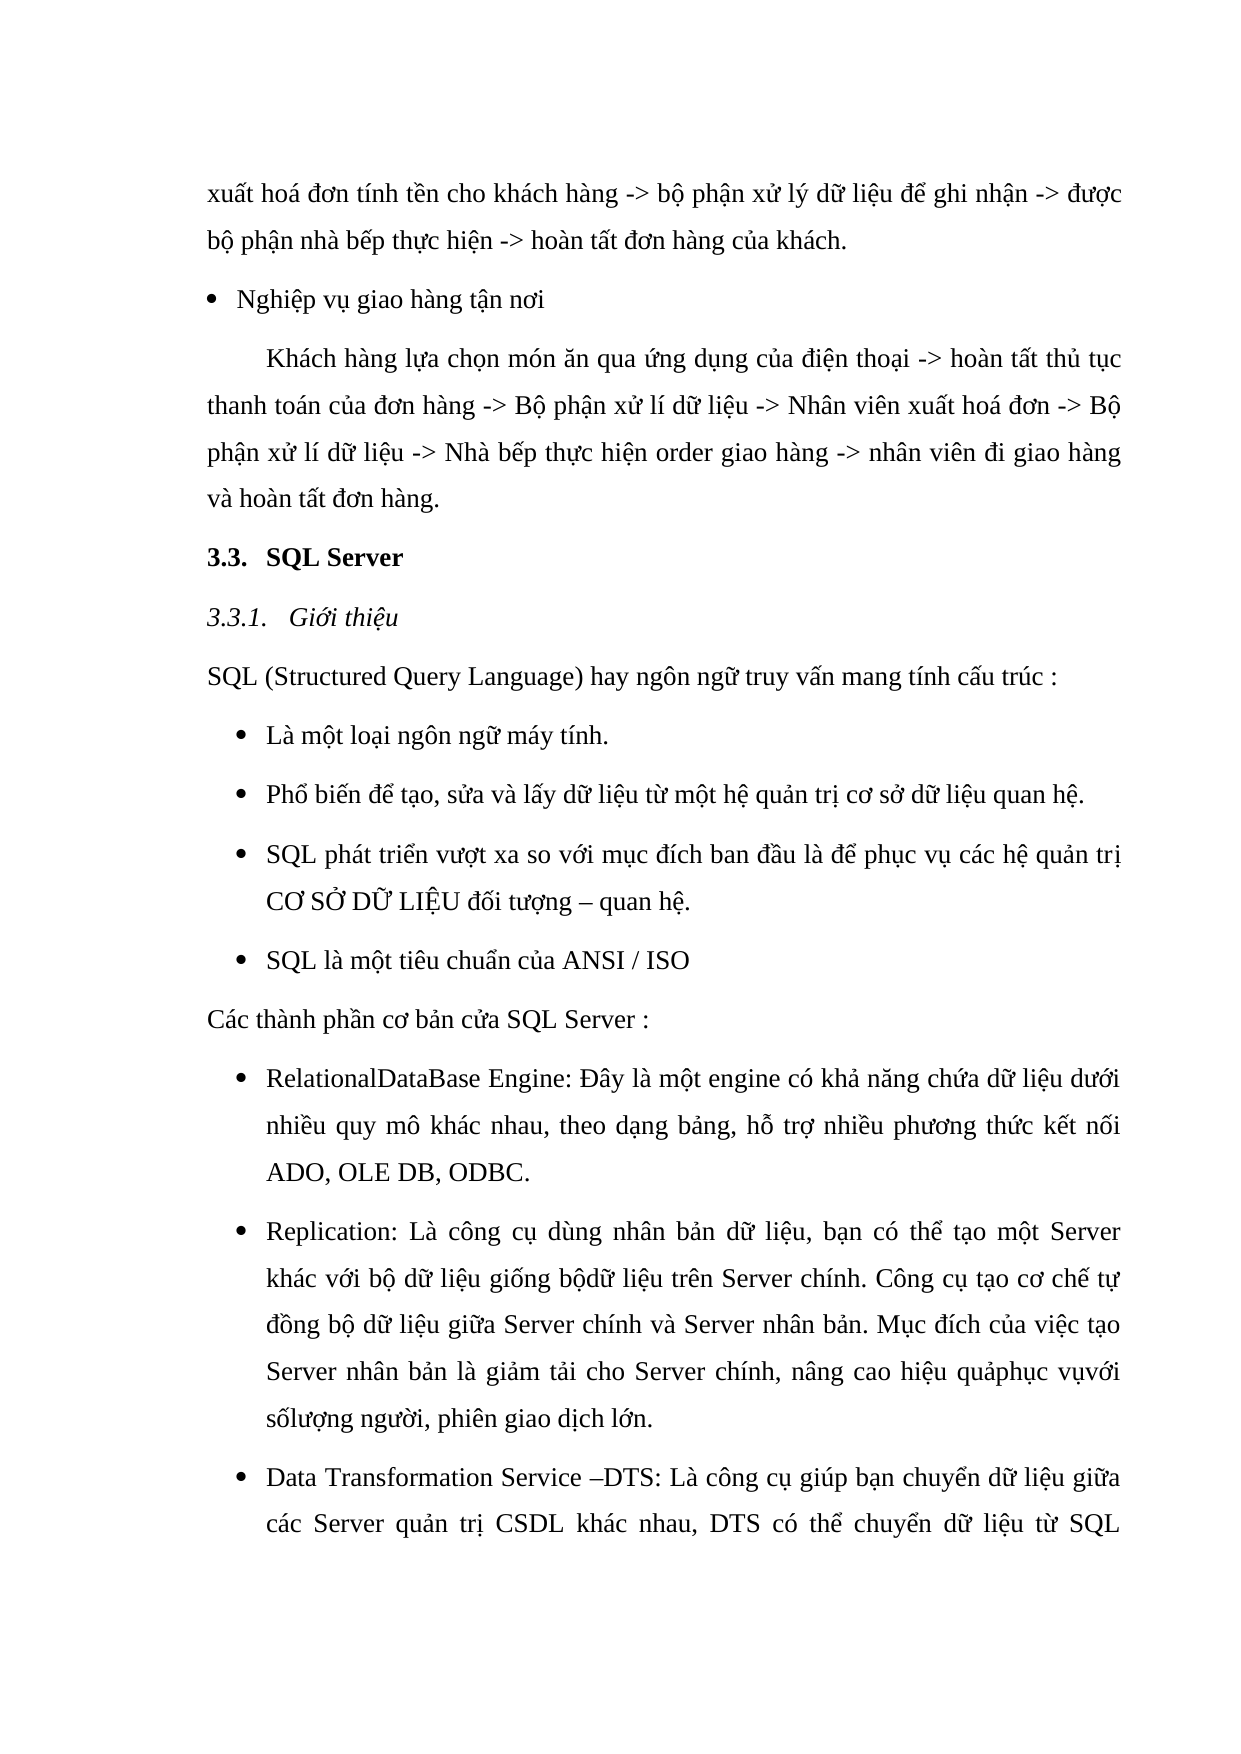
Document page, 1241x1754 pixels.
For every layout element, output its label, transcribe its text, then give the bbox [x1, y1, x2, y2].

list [207, 177, 1122, 255]
list Replication: Là công cụ dùng nhân bản dữ liệu, bạn có thể tạo một Server khác với bộ dữ liệu giống bộdữ liệu trên Server chính. Công cụ tạo cơ chế tự đồng bộ dữ liệu giữa Server chính và Server nhân bản. Mục đích của việc tạo Server nhân bản là giảm tải cho Server chính, nâng cao hiệu quảphục vụvới sốlượng người, phiên giao dịch lớn. [236, 1215, 1122, 1433]
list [236, 1461, 1122, 1539]
list Phổ biến để tạo, sửa và lấy dữ liệu từ một hệ quản trị cơ sở dữ liệu quan hệ. [236, 778, 1122, 810]
text Các thành phần cơ bản cửa SQL Server : [207, 1003, 1122, 1034]
list Khách hàng lựa chọn món ăn qua ứng dụng của điện thoại -> hoàn tất thủ tục thanh toán của đơn hàng -> Bộ phận xử lí dữ liệu -> Nhân viên xuất hoá đơn -> Bộ phận xử lí dữ liệu -> Nhà bếp thực hiện order giao hàng -> nhân viên đi giao hàng và hoàn tất đơn hàng. [207, 342, 1122, 513]
list Nghiệp vụ giao hàng tận nơi [207, 283, 1122, 314]
list Giới thiệu [207, 601, 1122, 632]
list Là một loại ngôn ngữ máy tính. [236, 719, 1122, 750]
list SQL Server [207, 542, 1122, 573]
list SQL là một tiêu chuẩn của ANSI / ISO [236, 944, 1122, 975]
text SQL (Structured Query Language) hay ngôn ngữ truy vấn mang tính cấu trúc : [207, 660, 1122, 691]
list SQL phát triển vượt xa so với mục đích ban đầu là để phục vụ các hệ quản trị CƠ SỞ DỮ LIỆU đối tượng – quan hệ. [236, 838, 1122, 916]
list RelationalDataBase Engine: Đây là một engine có khả năng chứa dữ liệu dưới nhiều quy mô khác nhau, theo dạng bảng, hỗ trợ nhiều phương thức kết nối ADO, OLE DB, ODBC. [236, 1062, 1122, 1187]
